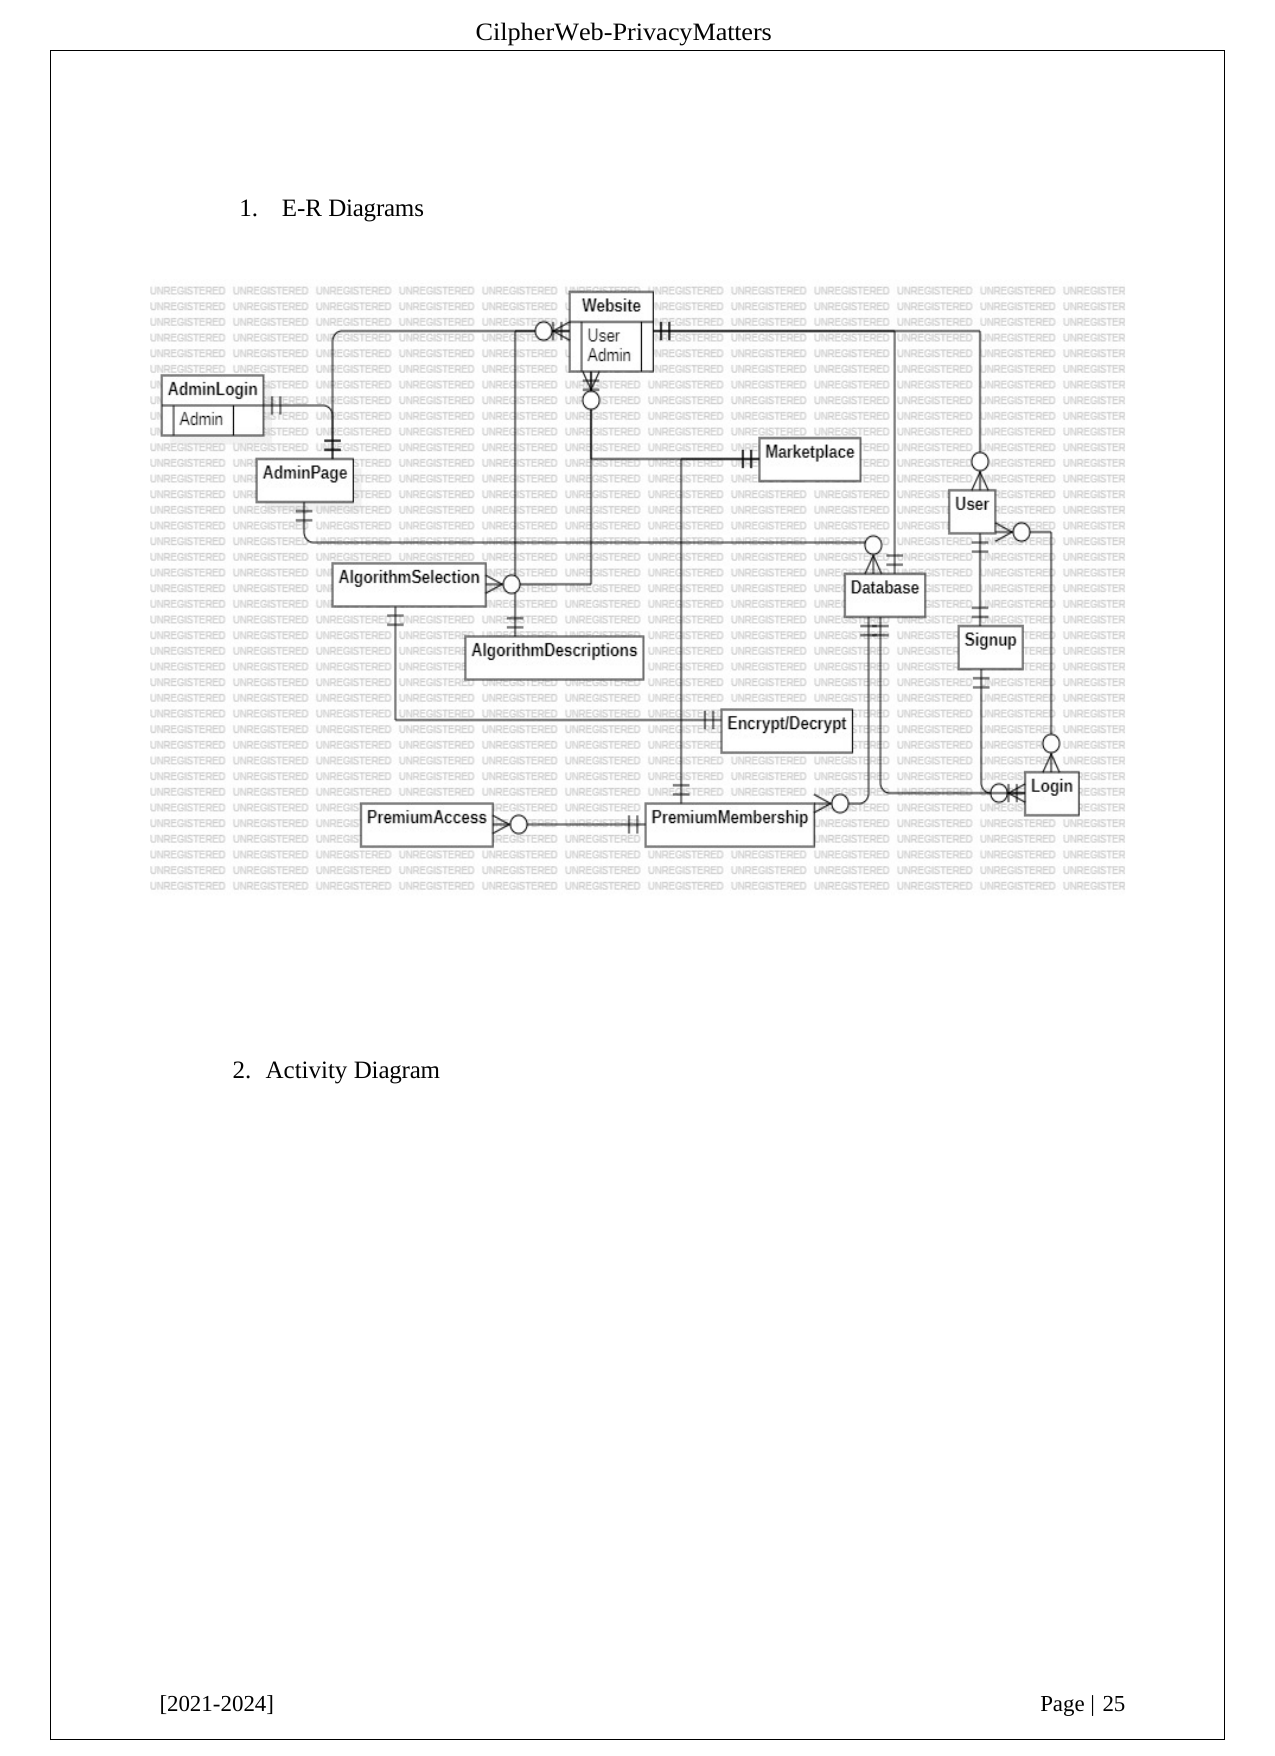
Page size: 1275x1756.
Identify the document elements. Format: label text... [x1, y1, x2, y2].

picture [150, 279, 1126, 899]
list Activity Diagram [232, 1055, 1125, 1083]
list E-R Diagrams [239, 193, 1125, 222]
